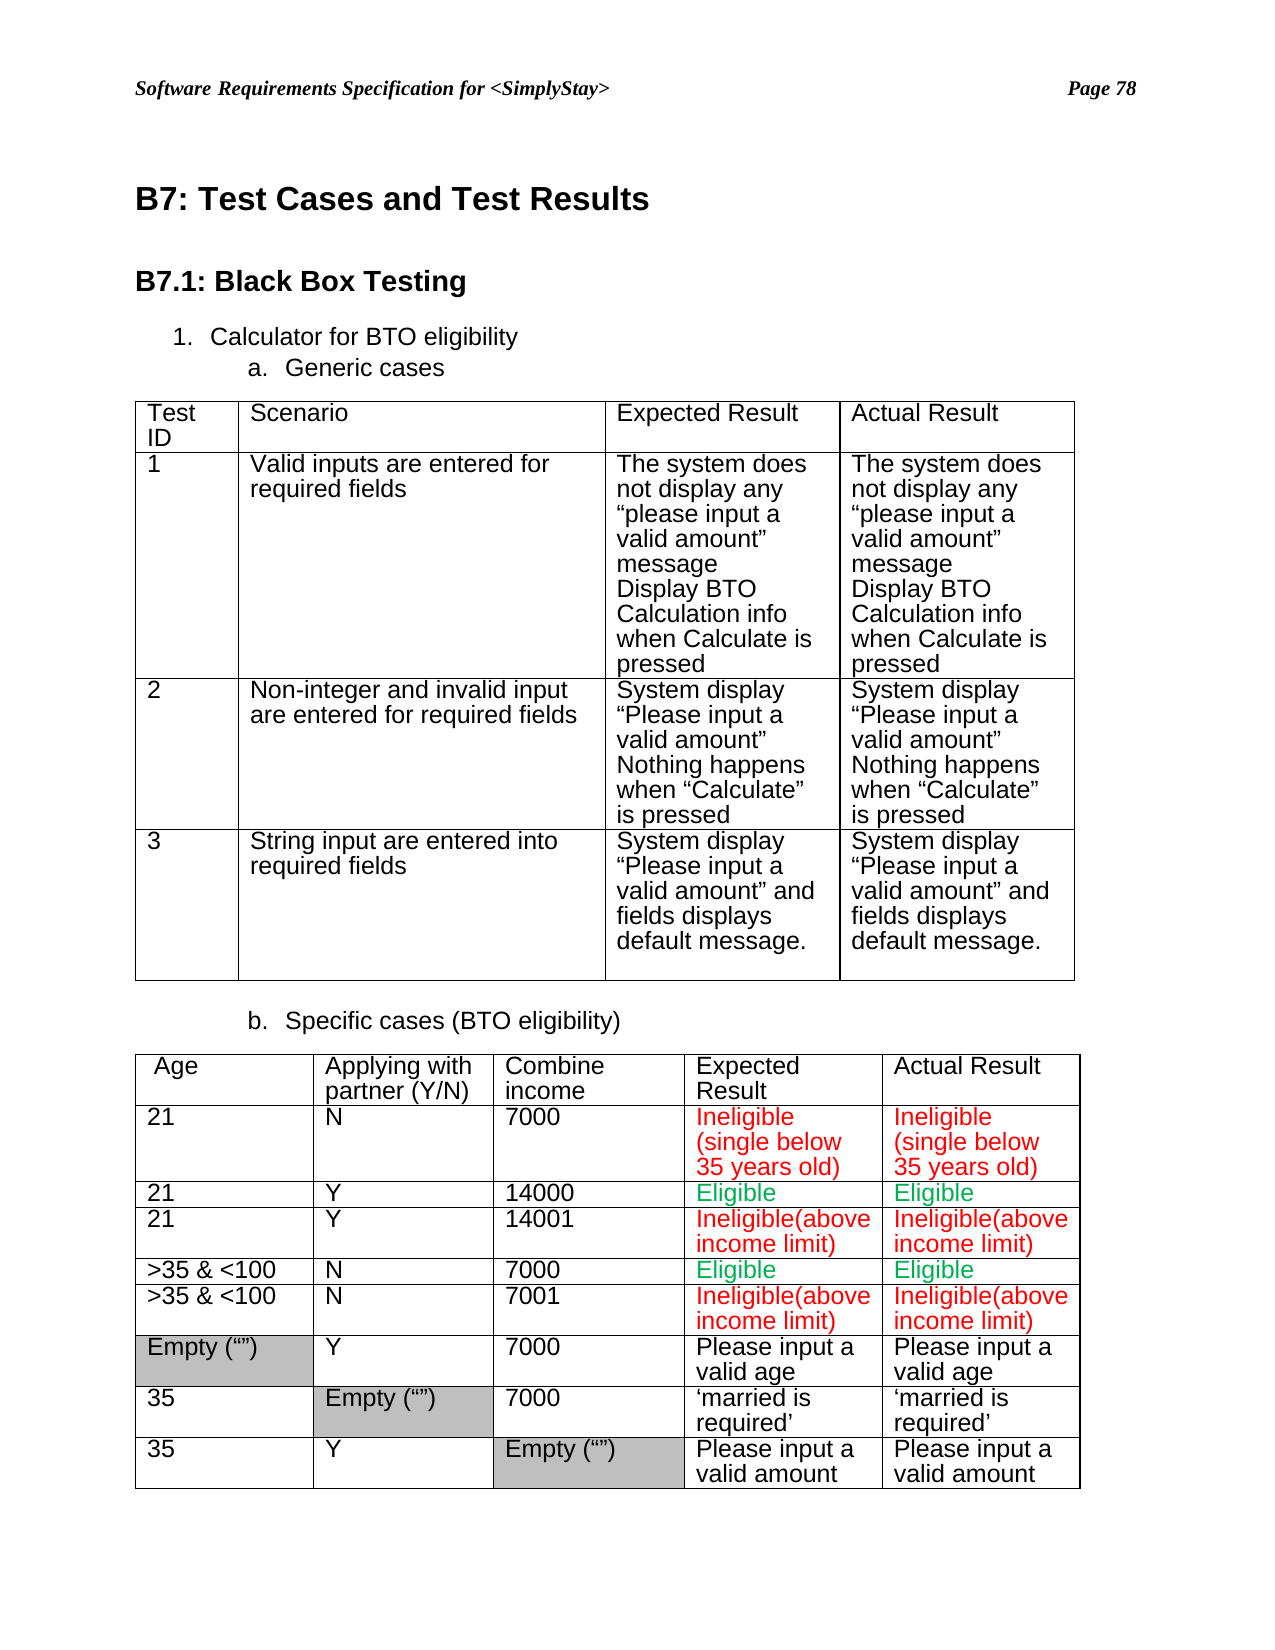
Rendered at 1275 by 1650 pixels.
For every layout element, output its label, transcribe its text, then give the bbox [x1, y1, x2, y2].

table_cell Empty (“”) [494, 1438, 684, 1488]
table_cell Please input a valid age [883, 1336, 1079, 1386]
list Calculator for BTO eligibility [172, 322, 1140, 351]
table_cell 21 [136, 1182, 313, 1207]
table_cell System display “Please input a valid amount” and fields displays default message. [606, 830, 839, 980]
table_cell The system does not display any “please input a valid amount” message Display BTO Calculation info when Calculate is pressed [841, 453, 1074, 678]
table_cell 2 [136, 679, 238, 829]
table_header Applying with partner (Y/N) [314, 1055, 493, 1104]
table_cell 7001 [494, 1285, 684, 1335]
table_cell 1 [136, 453, 238, 678]
table_cell 14001 [494, 1208, 684, 1258]
table_cell Ineligible (single below 35 years old) [883, 1106, 1079, 1181]
table_cell Non-integer and invalid input are entered for required fields [239, 679, 605, 829]
table_cell Please input a valid amount [685, 1438, 882, 1488]
table_cell Ineligible (single below 35 years old) [685, 1106, 882, 1181]
table_cell N [314, 1285, 493, 1335]
table_cell 35 [136, 1438, 313, 1488]
table_header Age [136, 1055, 313, 1104]
table_cell Eligible [883, 1182, 1079, 1207]
table_cell 7000 [494, 1336, 684, 1386]
table_cell Empty (“”) [136, 1336, 313, 1386]
table_cell 7000 [494, 1259, 684, 1284]
table_cell 7000 [494, 1106, 684, 1181]
table_cell String input are entered into required fields [239, 830, 605, 980]
table_cell Empty (“”) [314, 1387, 493, 1437]
table_cell System display “Please input a valid amount” Nothing happens when “Calculate” is pressed [841, 679, 1074, 829]
table_cell System display “Please input a valid amount” and fields displays default message. [841, 830, 1074, 980]
table_cell Y [314, 1182, 493, 1207]
table_cell Ineligible(above income limit) [883, 1285, 1079, 1335]
table_cell >35 & <100 [136, 1259, 313, 1284]
table_cell Ineligible(above income limit) [685, 1285, 882, 1335]
table_cell Valid inputs are entered for required fields [239, 453, 605, 678]
table_cell 21 [136, 1106, 313, 1181]
table_header Combine income [494, 1055, 684, 1104]
table_cell 3 [136, 830, 238, 980]
table_header Test ID [136, 402, 238, 452]
subtitle B7.1: Black Box Testing [135, 272, 1140, 297]
table_header Expected Result [685, 1055, 882, 1104]
table_header Actual Result [841, 402, 1074, 452]
list Specific cases (BTO eligibility) [247, 1006, 1140, 1034]
table_cell ‘married is required’ [883, 1387, 1079, 1437]
table_header Scenario [239, 402, 605, 452]
subtitle B7: Test Cases and Test Results [135, 179, 1140, 218]
table_header Expected Result [606, 402, 839, 452]
table_cell Ineligible(above income limit) [883, 1208, 1079, 1258]
table_cell >35 & <100 [136, 1285, 313, 1335]
table_cell System display “Please input a valid amount” Nothing happens when “Calculate” is pressed [606, 679, 839, 829]
table_cell Y [314, 1438, 493, 1488]
table_cell N [314, 1259, 493, 1284]
table_cell Ineligible(above income limit) [685, 1208, 882, 1258]
table_cell Eligible [883, 1259, 1079, 1284]
table_cell 21 [136, 1208, 313, 1258]
table_cell Please input a valid age [685, 1336, 882, 1386]
table_cell The system does not display any “please input a valid amount” message Display BTO Calculation info when Calculate is pressed [606, 453, 839, 678]
table_cell 7000 [494, 1387, 684, 1437]
table_cell 14000 [494, 1182, 684, 1207]
table_cell 35 [136, 1387, 313, 1437]
table_cell Please input a valid amount [883, 1438, 1079, 1488]
list Generic cases [247, 353, 1140, 382]
table_cell Eligible [685, 1182, 882, 1207]
table_cell Y [314, 1208, 493, 1258]
table_cell N [314, 1106, 493, 1181]
table_cell Eligible [685, 1259, 882, 1284]
table_header Actual Result [883, 1055, 1079, 1104]
table_cell Y [314, 1336, 493, 1386]
table_cell ‘married is required’ [685, 1387, 882, 1437]
